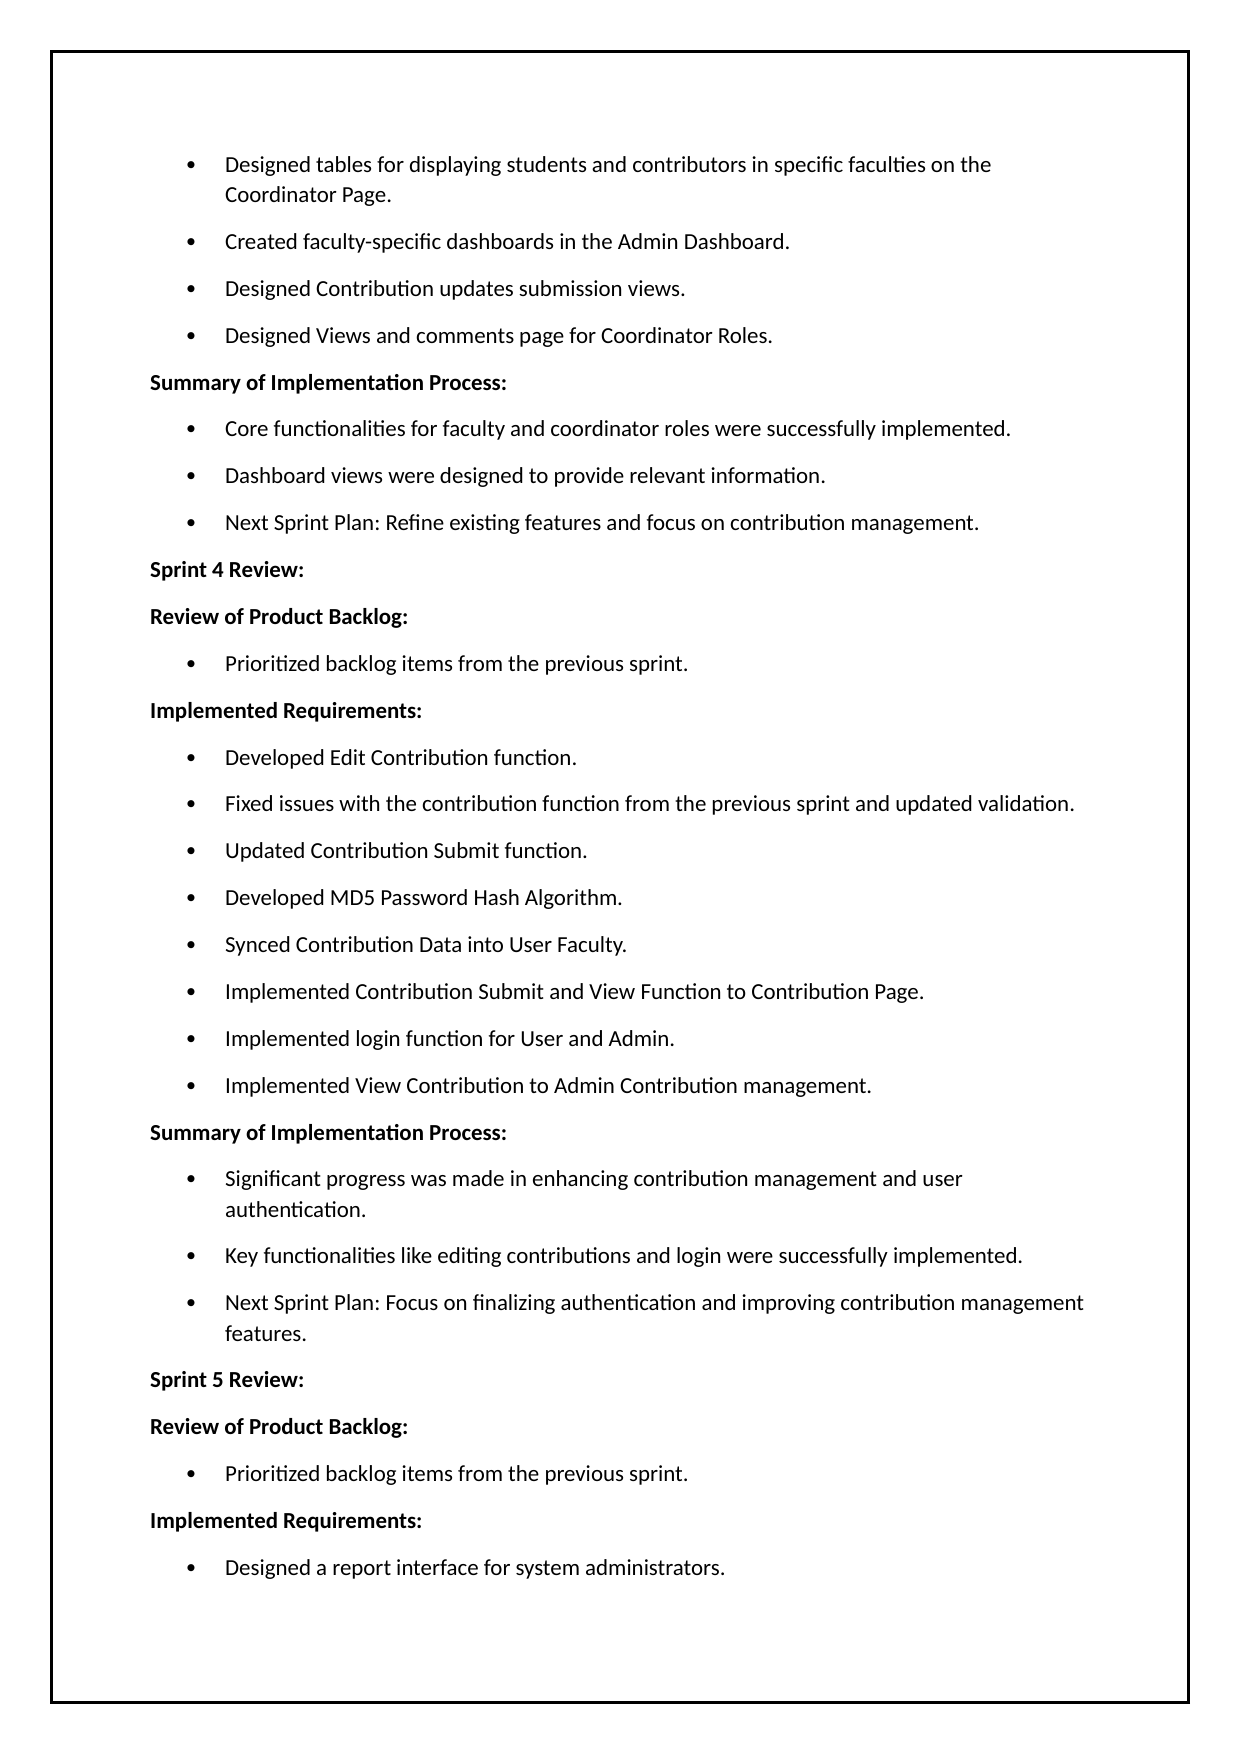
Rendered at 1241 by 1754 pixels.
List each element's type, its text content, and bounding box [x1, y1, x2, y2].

text Implemented Requirements: [150, 1506, 1090, 1534]
list Synced Contribution Data into User Faculty. [187, 930, 1090, 958]
list Implemented Contribution Submit and View Function to Contribution Page. [187, 977, 1090, 1005]
list Designed Views and comments page for Coordinator Roles. [187, 321, 1090, 349]
list Next Sprint Plan: Focus on finalizing authentication and improving contribution management features. [187, 1288, 1090, 1347]
text Sprint 4 Review: [150, 555, 1090, 583]
list Updated Contribution Submit function. [187, 836, 1090, 864]
list Designed Contribution updates submission views. [187, 274, 1090, 302]
text Review of Product Backlog: [150, 1412, 1090, 1441]
list Prioritized backlog items from the previous sprint. [187, 649, 1090, 677]
list Designed tables for displaying students and contributors in specific faculties on the Coordinator Page. [187, 150, 1090, 208]
text Implemented Requirements: [150, 696, 1090, 724]
list Implemented login function for User and Admin. [187, 1024, 1090, 1052]
list Created faculty-specific dashboards in the Admin Dashboard. [187, 227, 1090, 255]
list Developed Edit Contribution function. [187, 743, 1090, 771]
text Review of Product Backlog: [150, 602, 1090, 630]
list Implemented View Contribution to Admin Contribution management. [187, 1071, 1090, 1099]
list Prioritized backlog items from the previous sprint. [187, 1459, 1090, 1487]
list Next Sprint Plan: Refine existing features and focus on contribution management. [187, 508, 1090, 536]
text Sprint 5 Review: [150, 1366, 1090, 1394]
list Dashboard views were designed to provide relevant information. [187, 461, 1090, 489]
list Key functionalities like editing contributions and login were successfully implemented. [187, 1242, 1090, 1270]
text Summary of Implementation Process: [150, 1118, 1090, 1146]
list Developed MD5 Password Hash Algorithm. [187, 883, 1090, 911]
list Significant progress was made in enhancing contribution management and user authentication. [187, 1164, 1090, 1223]
text Summary of Implementation Process: [150, 368, 1090, 396]
list Fixed issues with the contribution function from the previous sprint and updated validation. [187, 789, 1090, 818]
list Designed a report interface for system administrators. [187, 1553, 1090, 1581]
list Core functionalities for faculty and coordinator roles were successfully implemented. [187, 414, 1090, 443]
